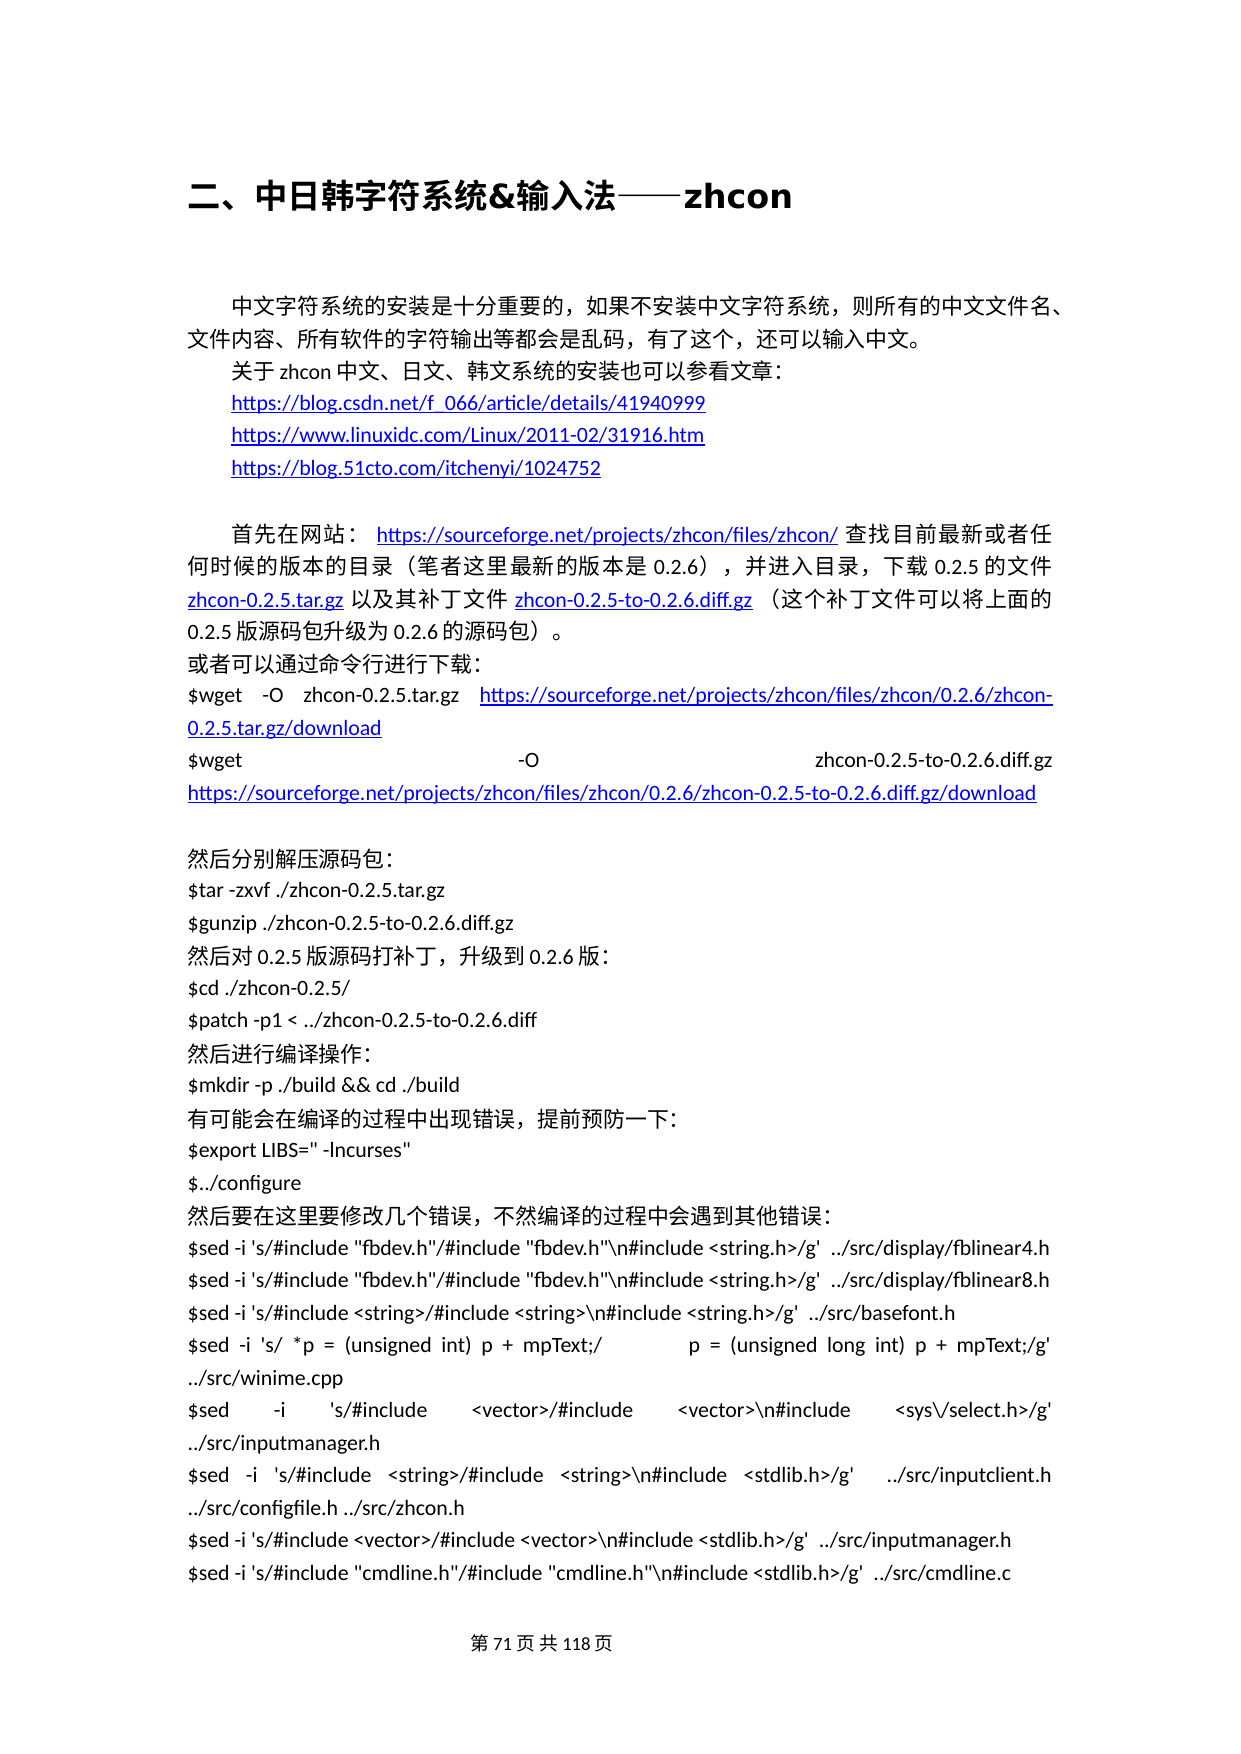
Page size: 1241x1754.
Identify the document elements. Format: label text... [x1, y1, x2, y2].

text $mkdir -p ./build && cd ./build [187, 1069, 1053, 1101]
text $sed -i 's/#include <string>/#include <string>\n#include <stdlib.h>/g' ../src/inputclient.h ../src/configfile.h ../src/zhcon.h [187, 1459, 1053, 1524]
text 关于zhcon中文、日文、韩文系统的安装也可以参看文章： [187, 354, 1053, 386]
text $gunzip ./zhcon-0.2.5-to-0.2.6.diff.gz [187, 906, 1053, 939]
subtitle 二、中日韩字符系统&输入法——zhcon [187, 162, 1053, 227]
text $wget -O zhcon-0.2.5.tar.gz https://sourceforge.net/projects/zhcon/files/zhcon/0.2.6/zhcon-0.2.5.tar.gz/download [187, 679, 1053, 744]
text 然后进行编译操作： [187, 1036, 1053, 1069]
text 或者可以通过命令行进行下载： [187, 646, 1053, 679]
text $../configure [187, 1166, 1053, 1199]
text https://www.linuxidc.com/Linux/2011-02/31916.htm [187, 419, 1053, 451]
text $sed -i 's/#include <string>/#include <string>\n#include <string.h>/g' ../src/basefont.h [187, 1296, 1053, 1329]
text $sed -i 's/#include "fbdev.h"/#include "fbdev.h"\n#include <string.h>/g' ../src/display/fblinear4.h [187, 1231, 1053, 1264]
text 然后对0.2.5版源码打补丁，升级到0.2.6版： [187, 939, 1053, 971]
text $cd ./zhcon-0.2.5/ [187, 971, 1053, 1004]
text $tar -zxvf ./zhcon-0.2.5.tar.gz [187, 874, 1053, 906]
text $sed -i 's/#include <vector>/#include <vector>\n#include <stdlib.h>/g' ../src/inputmanager.h [187, 1524, 1053, 1556]
text $sed -i 's/#include <vector>/#include <vector>\n#include <sys\/select.h>/g' ../src/inputmanager.h [187, 1394, 1053, 1459]
text $export LIBS=" -lncurses" [187, 1134, 1053, 1166]
text $sed -i 's/#include "cmdline.h"/#include "cmdline.h"\n#include <stdlib.h>/g' ../src/cmdline.c [187, 1556, 1053, 1589]
text $sed -i 's/#include "fbdev.h"/#include "fbdev.h"\n#include <string.h>/g' ../src/display/fblinear8.h [187, 1264, 1053, 1296]
text 有可能会在编译的过程中出现错误，提前预防一下： [187, 1101, 1053, 1134]
text 然后分别解压源码包： [187, 841, 1053, 874]
text 然后要在这里要修改几个错误，不然编译的过程中会遇到其他错误： [187, 1199, 1053, 1231]
text 首先在网站： https://sourceforge.net/projects/zhcon/files/zhcon/ 查找目前最新或者任何时候的版本的目录（笔者这里最新的版本是0.2.6），并进入目录，下载0.2.5的文件 zhcon-0.2.5.tar.gz 以及其补丁文件 zhcon-0.2.5-to-0.2.6.diff.gz （这个补丁文件可以将上面的0.2.5版源码包升级为0.2.6的源码包）。 [187, 516, 1053, 646]
text $sed -i 's/ *p = (unsigned int) p + mpText;/ p = (unsigned long int) p + mpText;/g' ../src/winime.cpp [187, 1329, 1053, 1394]
text $patch -p1 < ../zhcon-0.2.5-to-0.2.6.diff [187, 1004, 1053, 1036]
text $wget -O zhcon-0.2.5-to-0.2.6.diff.gz https://sourceforge.net/projects/zhcon/files/zhcon/0.2.6/zhcon-0.2.5-to-0.2.6.diff.gz/download [187, 744, 1053, 809]
text https://blog.51cto.com/itchenyi/1024752 [187, 451, 1053, 484]
text https://blog.csdn.net/f_066/article/details/41940999 [187, 386, 1053, 419]
text 中文字符系统的安装是十分重要的，如果不安装中文字符系统，则所有的中文文件名、文件内容、所有软件的字符输出等都会是乱码，有了这个，还可以输入中文。 [187, 289, 1053, 354]
